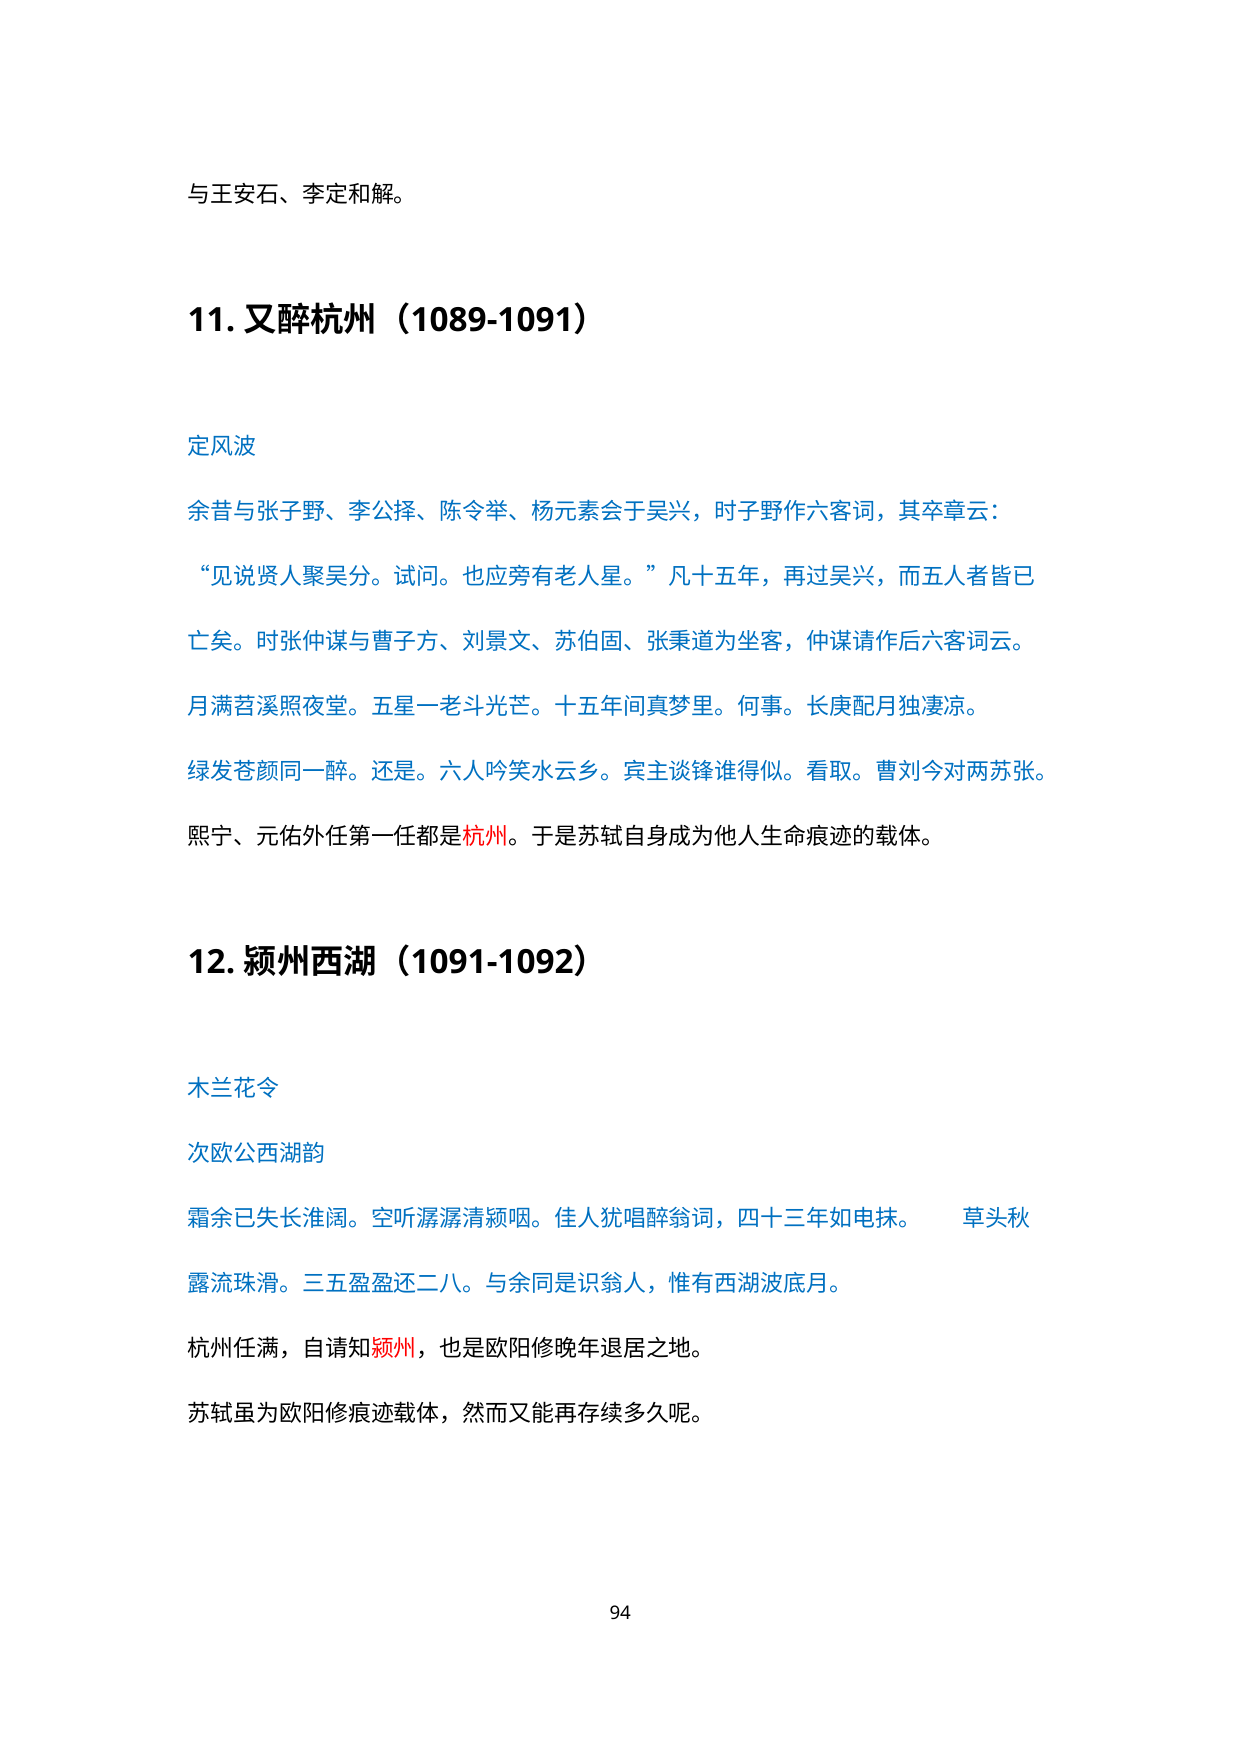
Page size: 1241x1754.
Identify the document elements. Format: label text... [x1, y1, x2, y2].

text 木兰花令 [187, 1054, 1053, 1119]
text 杭州任满，自请知颍州，也是欧阳修晚年退居之地。 [187, 1314, 1053, 1379]
text 与王安石、李定和解。 [187, 160, 1053, 225]
text 余昔与张子野、李公择、陈令举、杨元素会于吴兴，时子野作六客词，其卒章云：“见说贤人聚吴分。试问。也应旁有老人星。”凡十五年，再过吴兴，而五人者皆已亡矣。时张仲谋与曹子方、刘景文、苏伯固、张秉道为坐客，仲谋请作后六客词云。 [187, 477, 1053, 672]
text 霜余已失长淮阔。空听潺潺清颍咽。佳人犹唱醉翁词，四十三年如电抹。 草头秋露流珠滑。三五盈盈还二八。与余同是识翁人，惟有西湖波底月。 [187, 1184, 1053, 1314]
subtitle 12. 颍州西湖（1091-1092） [187, 926, 1053, 991]
subtitle 11. 又醉杭州（1089-1091） [187, 284, 1053, 349]
text 苏轼虽为欧阳修痕迹载体，然而又能再存续多久呢。 [187, 1379, 1053, 1444]
text 次欧公西湖韵 [187, 1119, 1053, 1184]
text 月满苕溪照夜堂。五星一老斗光芒。十五年间真梦里。何事。长庚配月独凄凉。 绿发苍颜同一醉。还是。六人吟笑水云乡。宾主谈锋谁得似。看取。曹刘今对两苏张。 [187, 672, 1053, 802]
text 定风波 [187, 412, 1053, 477]
text 熙宁、元佑外任第一任都是杭州。于是苏轼自身成为他人生命痕迹的载体。 [187, 802, 1053, 867]
